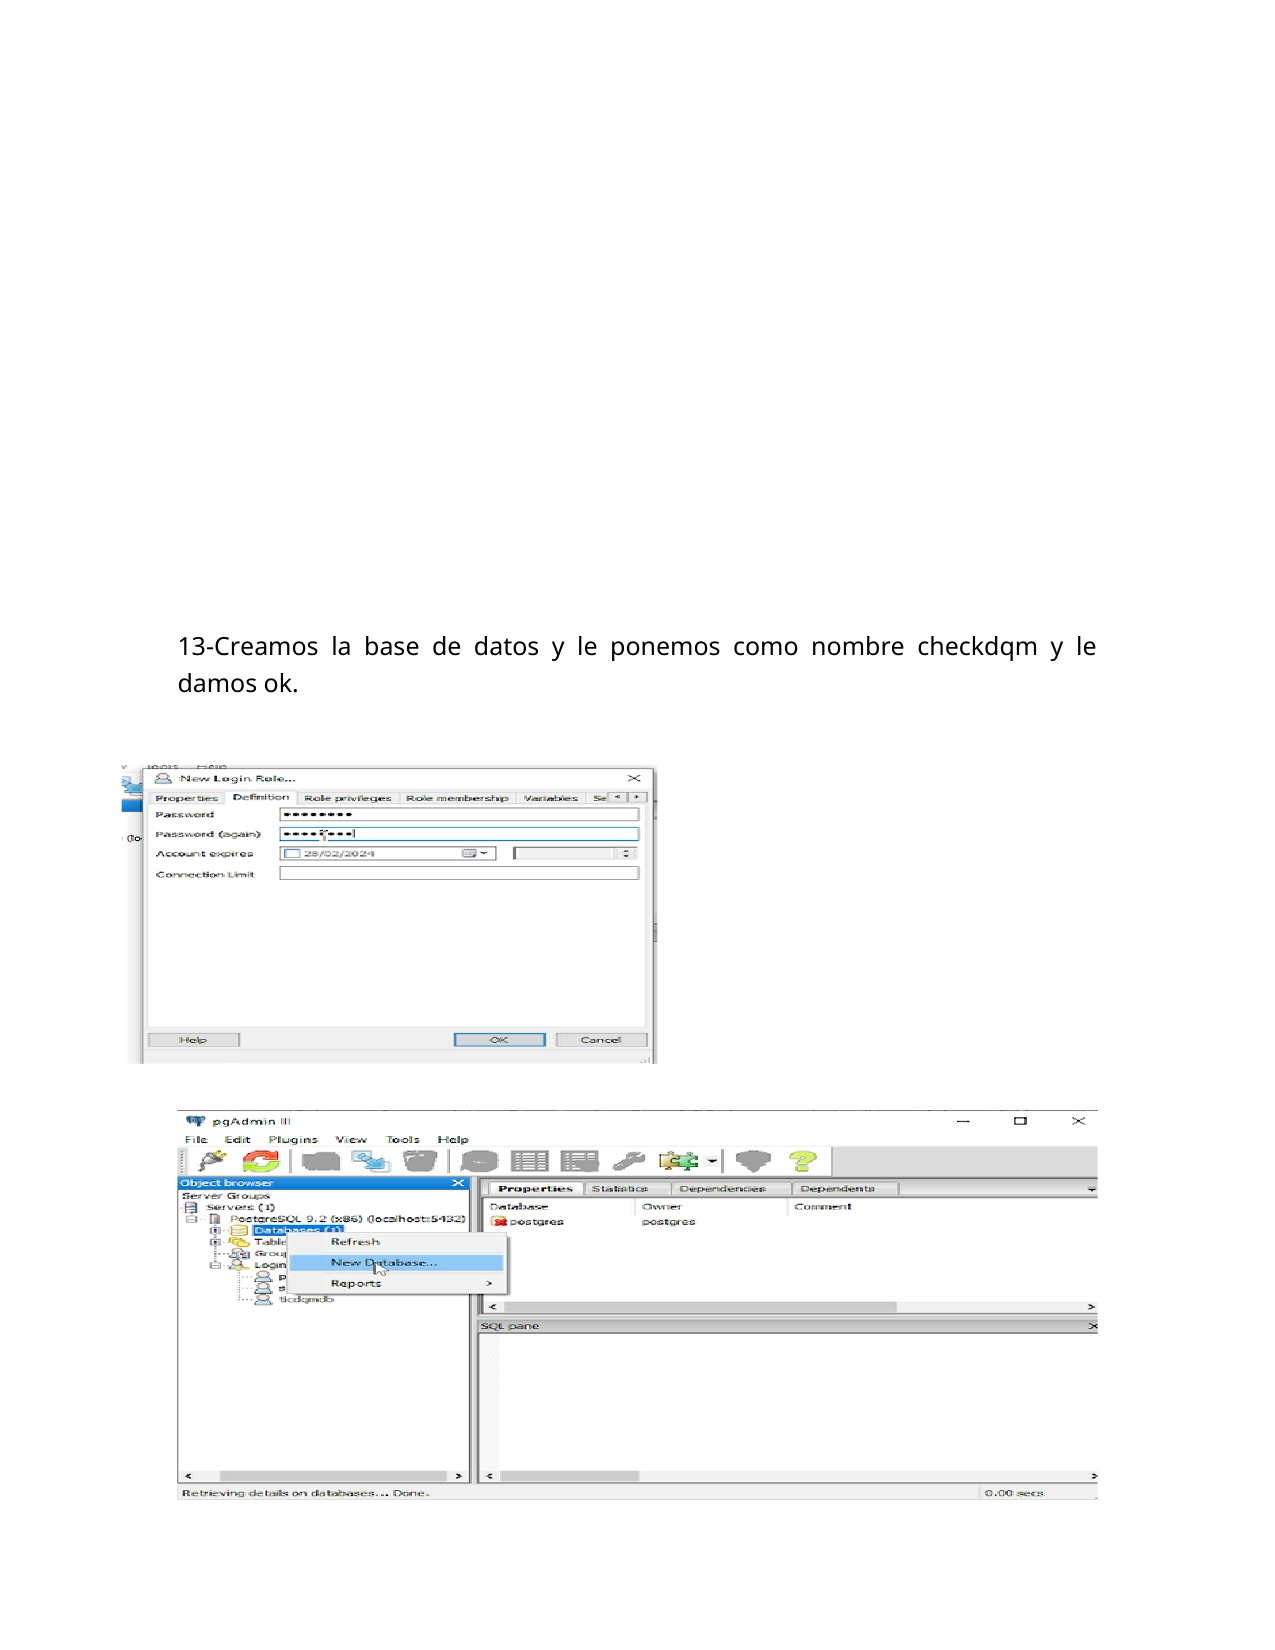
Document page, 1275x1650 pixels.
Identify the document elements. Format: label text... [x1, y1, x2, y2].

text 13-Creamos la base de datos y le ponemos como nombre checkdqm y le damos ok. [177, 628, 1098, 699]
picture [121, 765, 658, 1064]
picture [177, 1110, 1098, 1500]
